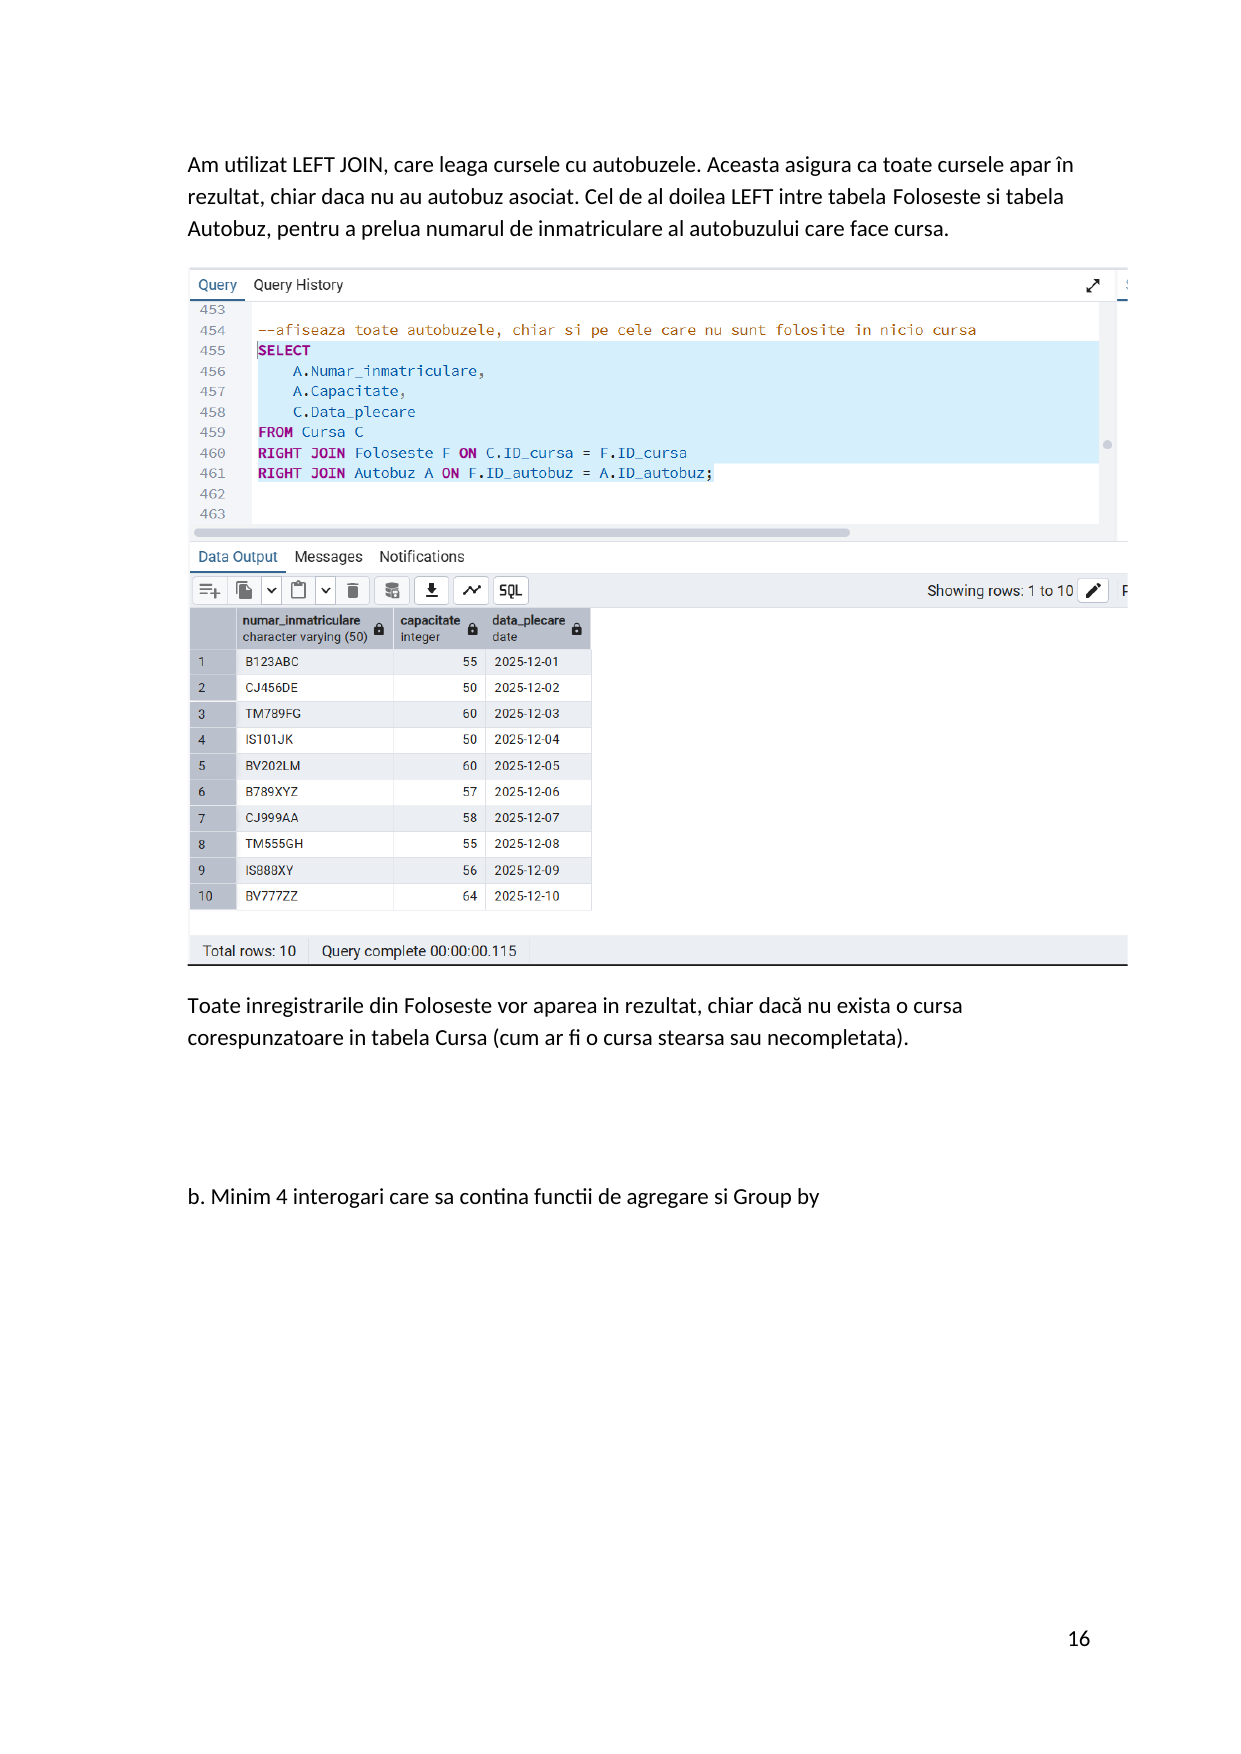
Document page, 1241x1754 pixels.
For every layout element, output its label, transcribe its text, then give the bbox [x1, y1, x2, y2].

text b. Minim 4 interogari care sa contina functii de agregare si Group by [187, 1182, 1090, 1210]
picture [187, 267, 1128, 966]
text Toate inregistrarile din Foloseste vor aparea in rezultat, chiar dacă nu exista o cursa corespunzatoare in tabela Cursa (cum ar fi o cursa stearsa sau necompletata). [187, 991, 1090, 1051]
text Am utilizat LEFT JOIN, care leaga cursele cu autobuzele. Aceasta asigura ca toate cursele apar în rezultat, chiar daca nu au autobuz asociat. Cel de al doilea LEFT intre tabela Foloseste si tabela Autobuz, pentru a prelua numarul de inmatriculare al autobuzului care face cursa. [187, 150, 1090, 242]
